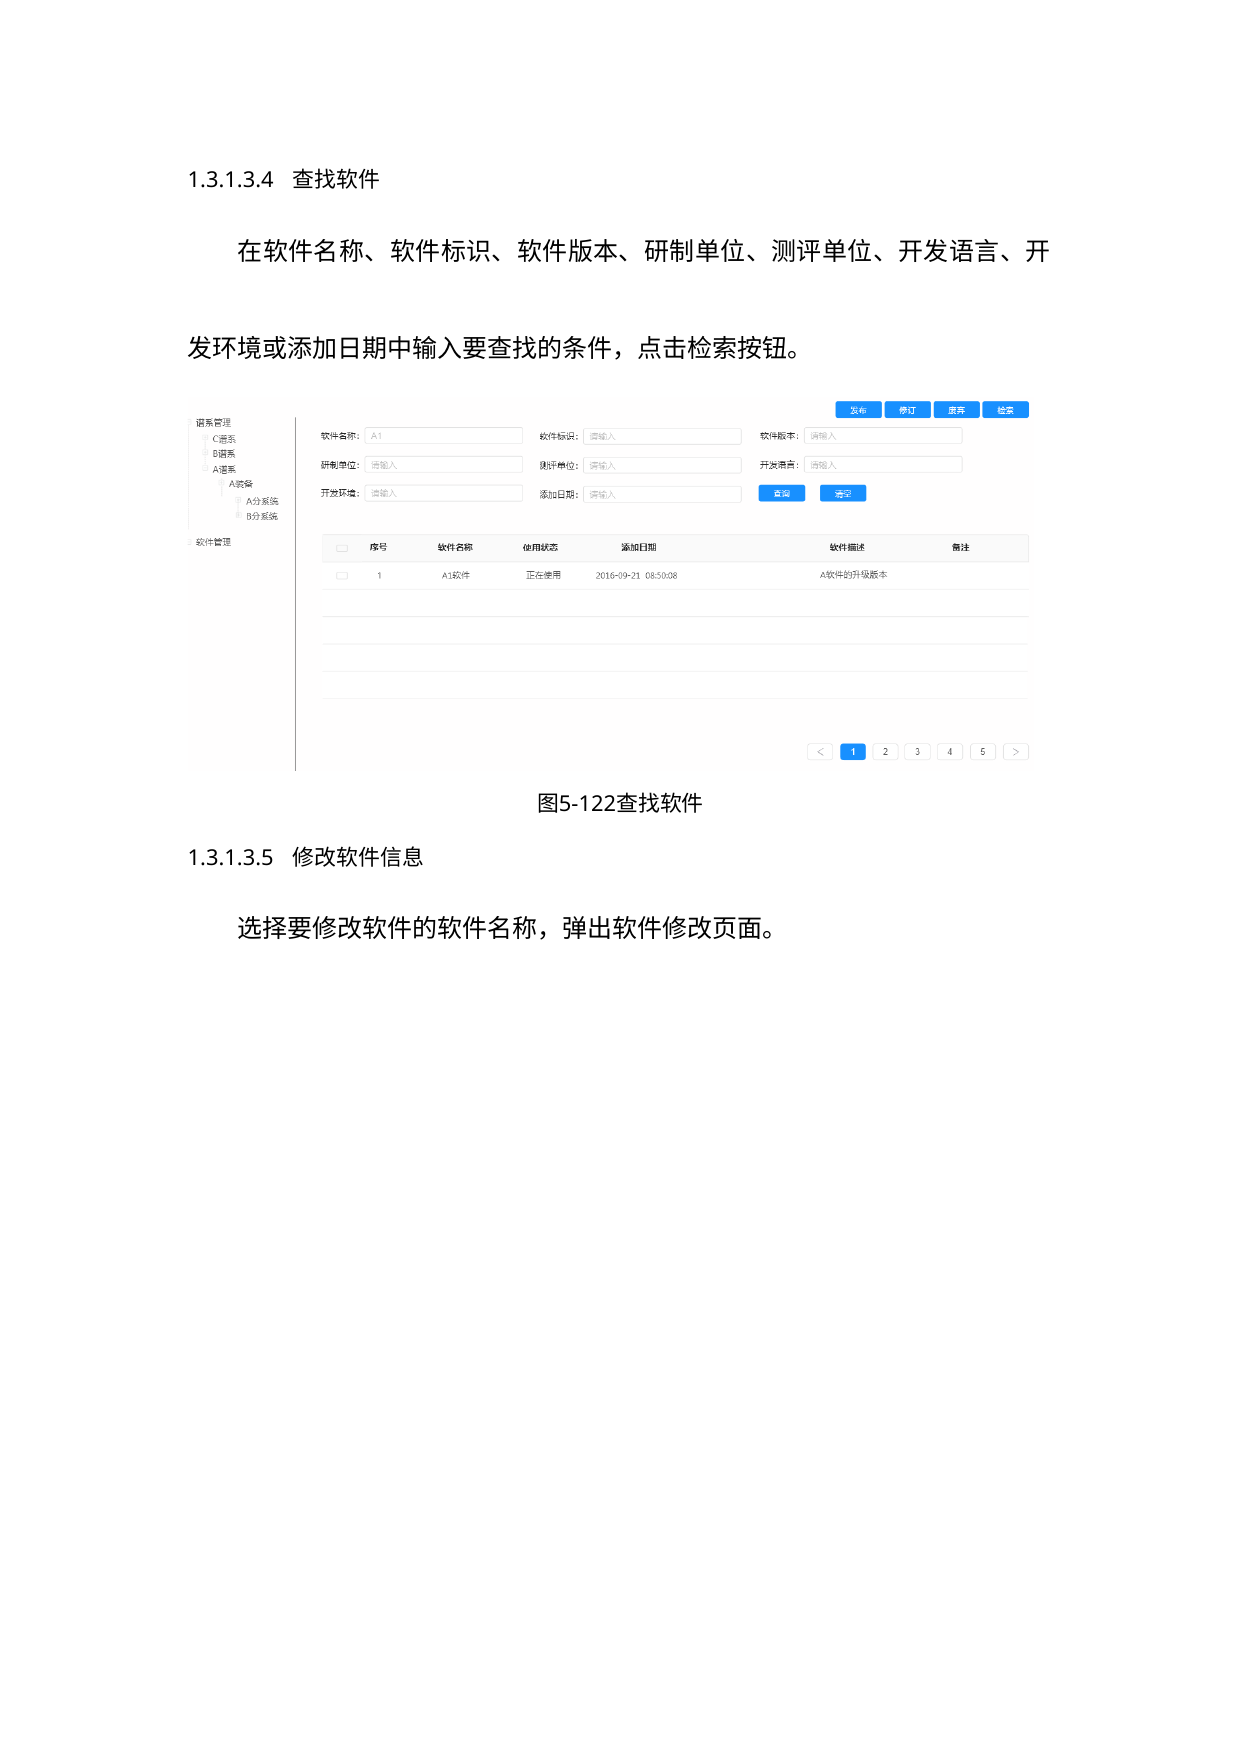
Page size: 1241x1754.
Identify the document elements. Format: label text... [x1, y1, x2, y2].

text 选择要修改软件的软件名称，弹出软件修改页面。 [187, 894, 1053, 959]
text 在软件名称、软件标识、软件版本、研制单位、测评单位、开发语言、开发环境或添加日期中输入要查找的条件，点击检索按钮。 [187, 217, 1053, 379]
subtitle 查找软件 [187, 162, 1053, 194]
picture [187, 397, 1053, 771]
subtitle 修改软件信息 [187, 840, 1053, 872]
text 图5-122查找软件 [187, 785, 1053, 818]
